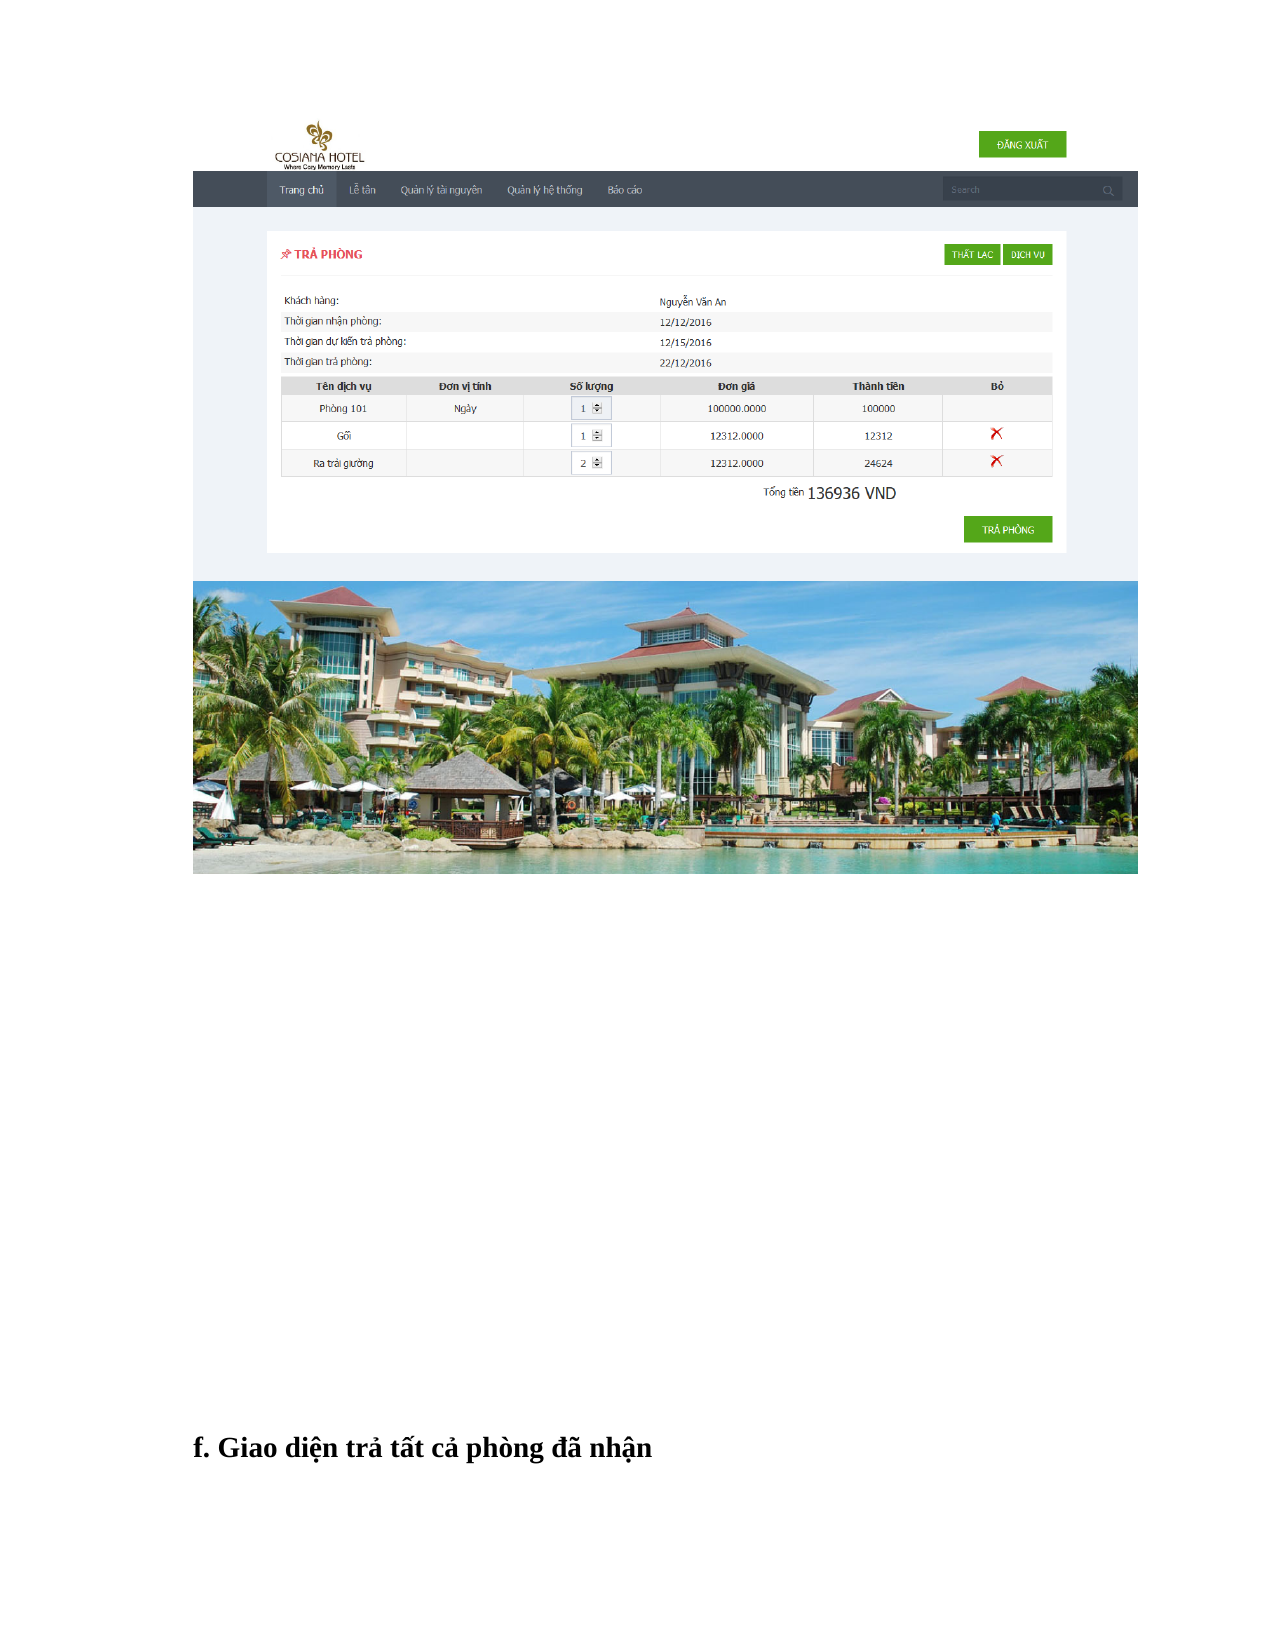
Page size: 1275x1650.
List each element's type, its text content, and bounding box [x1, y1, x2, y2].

list Giao diện trả tất cả phòng đã nhận [193, 1431, 1157, 1464]
picture [193, 118, 1138, 874]
